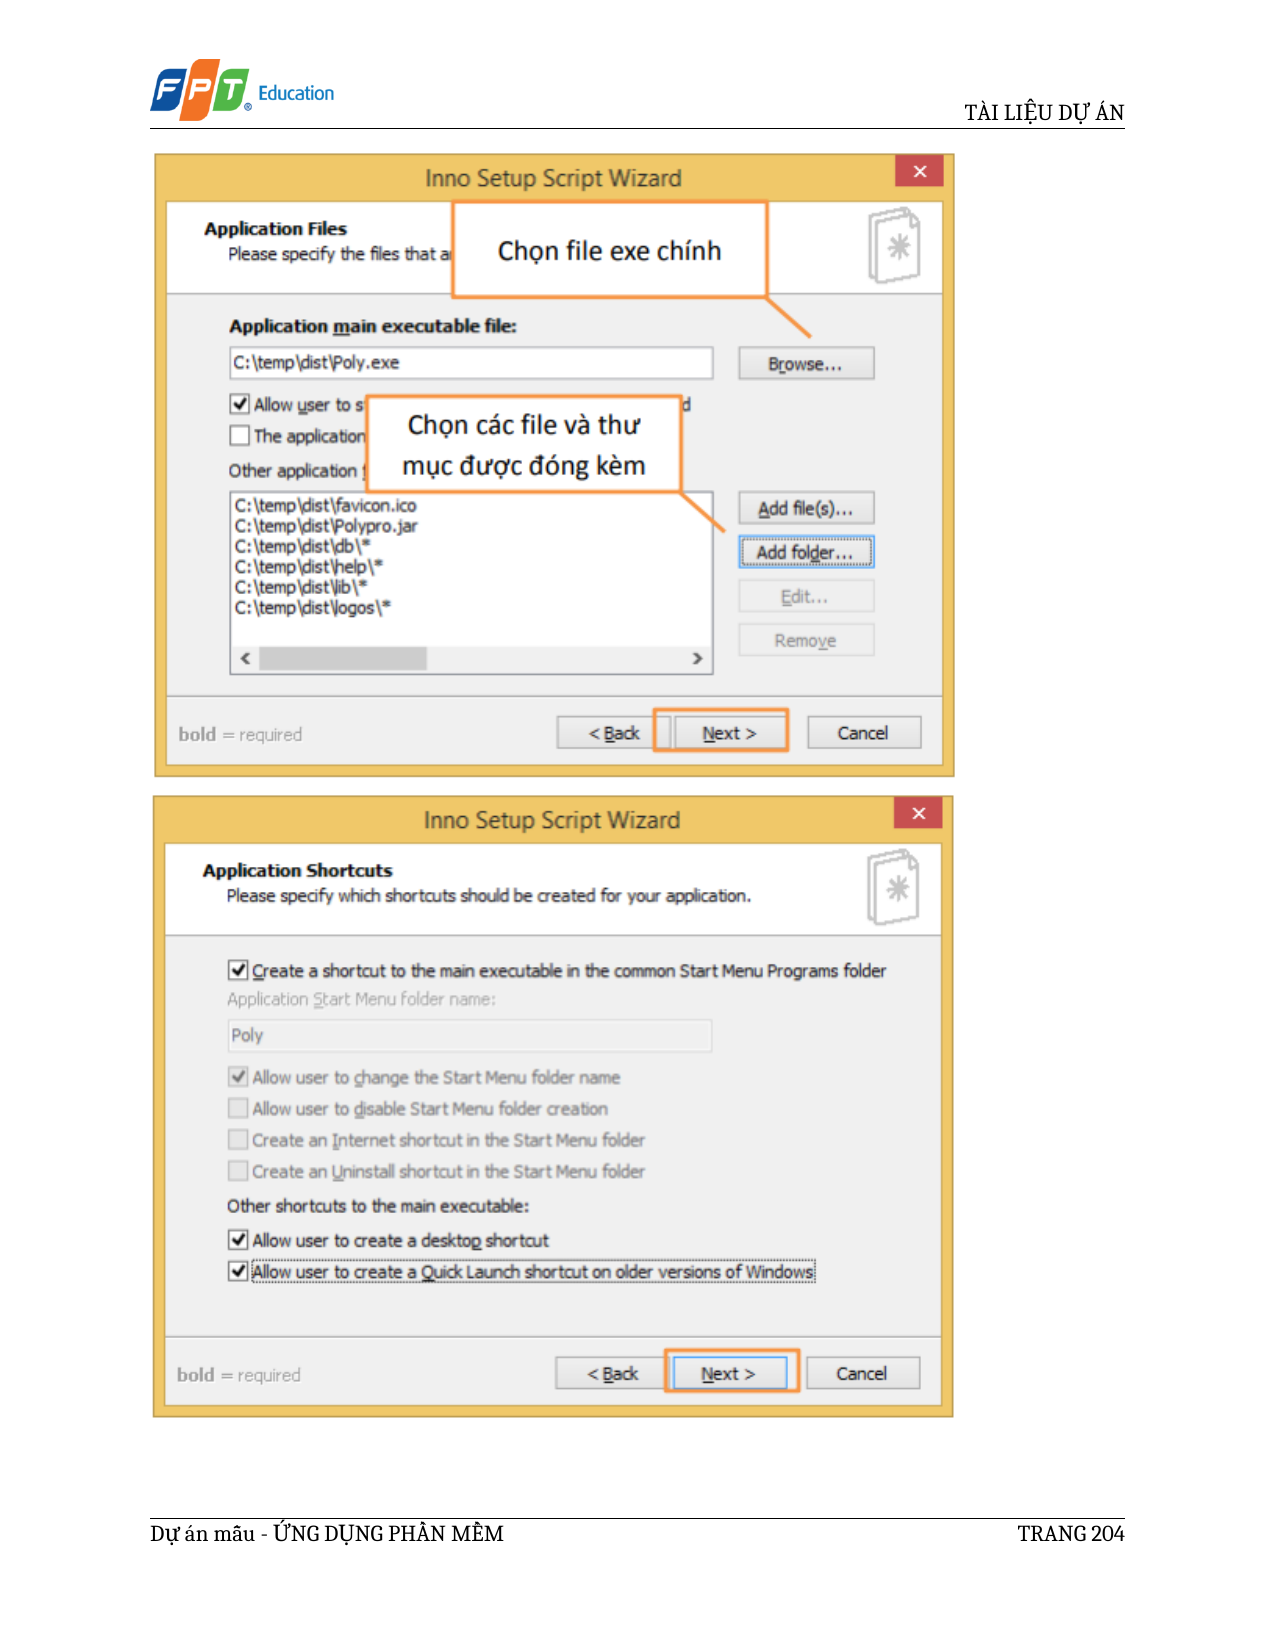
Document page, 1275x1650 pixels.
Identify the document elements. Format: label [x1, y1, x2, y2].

picture [150, 150, 969, 782]
picture [150, 59, 336, 121]
picture [150, 791, 960, 1424]
